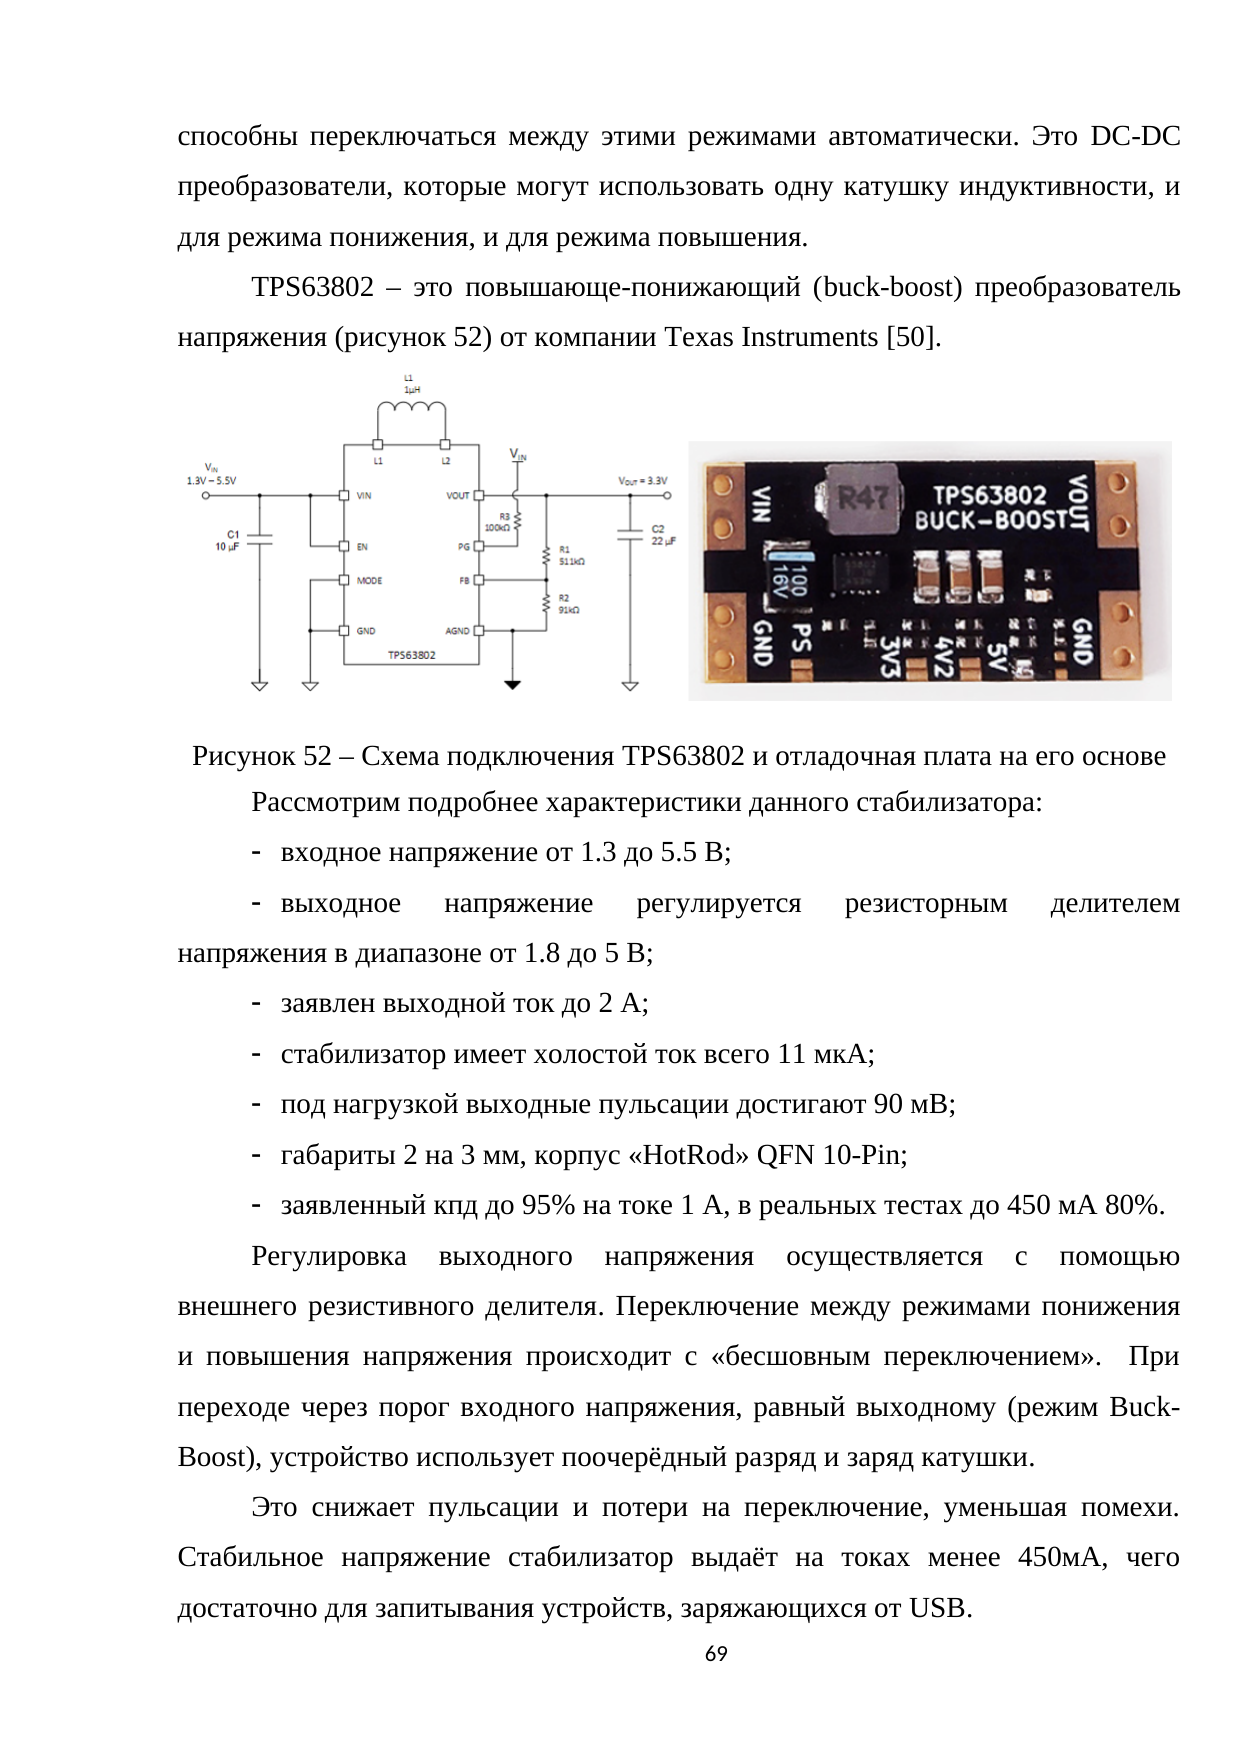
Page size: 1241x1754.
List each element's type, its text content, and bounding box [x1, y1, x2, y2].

list стабилизатор имеет холостой ток всего 11 мкА; [177, 1036, 1181, 1070]
text Регулировка выходного напряжения осуществляется с помощью внешнего резистивного делителя. Переключение между режимами понижения и повышения напряжения происходит с «бесшовным переключением». При переходе через порог входного напряжения, равный выходному (режим Buck-Boost), устройство использует поочерёдный разряд и заряд катушки. [177, 1238, 1181, 1472]
list заявлен выходной ток до 2 А; [177, 986, 1181, 1019]
text Это снижает пульсации и потери на переключение, уменьшая помехи. Стабильное напряжение стабилизатор выдаёт на токах менее 450мА, чего достаточно для запитывания устройств, заряжающихся от USB. [177, 1489, 1181, 1623]
list габариты 2 на 3 мм, корпус «HotRod» QFN 10-Pin; [177, 1137, 1181, 1171]
text TPS63802 – это повышающе-понижающий (buck-boost) преобразователь напряжения (рисунок 52) от компании Texas Instruments [50]. [177, 269, 1181, 353]
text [177, 118, 1181, 252]
text Рассмотрим подробнее характеристики данного стабилизатора: [177, 784, 1181, 818]
list выходное напряжение регулируется резисторным делителем напряжения в диапазоне от 1.8 до 5 В; [177, 885, 1181, 969]
list входное напряжение от 1.3 до 5.5 В; [177, 834, 1181, 868]
picture [177, 369, 1182, 726]
list под нагрузкой выходные пульсации достигают 90 мВ; [177, 1086, 1181, 1120]
text Рисунок 52 – Схема подключения TPS63802 и отладочная плата на его основе [177, 738, 1181, 772]
list заявленный кпд до 95% на токе 1 А, в реальных тестах до 450 мА 80%. [177, 1187, 1181, 1221]
